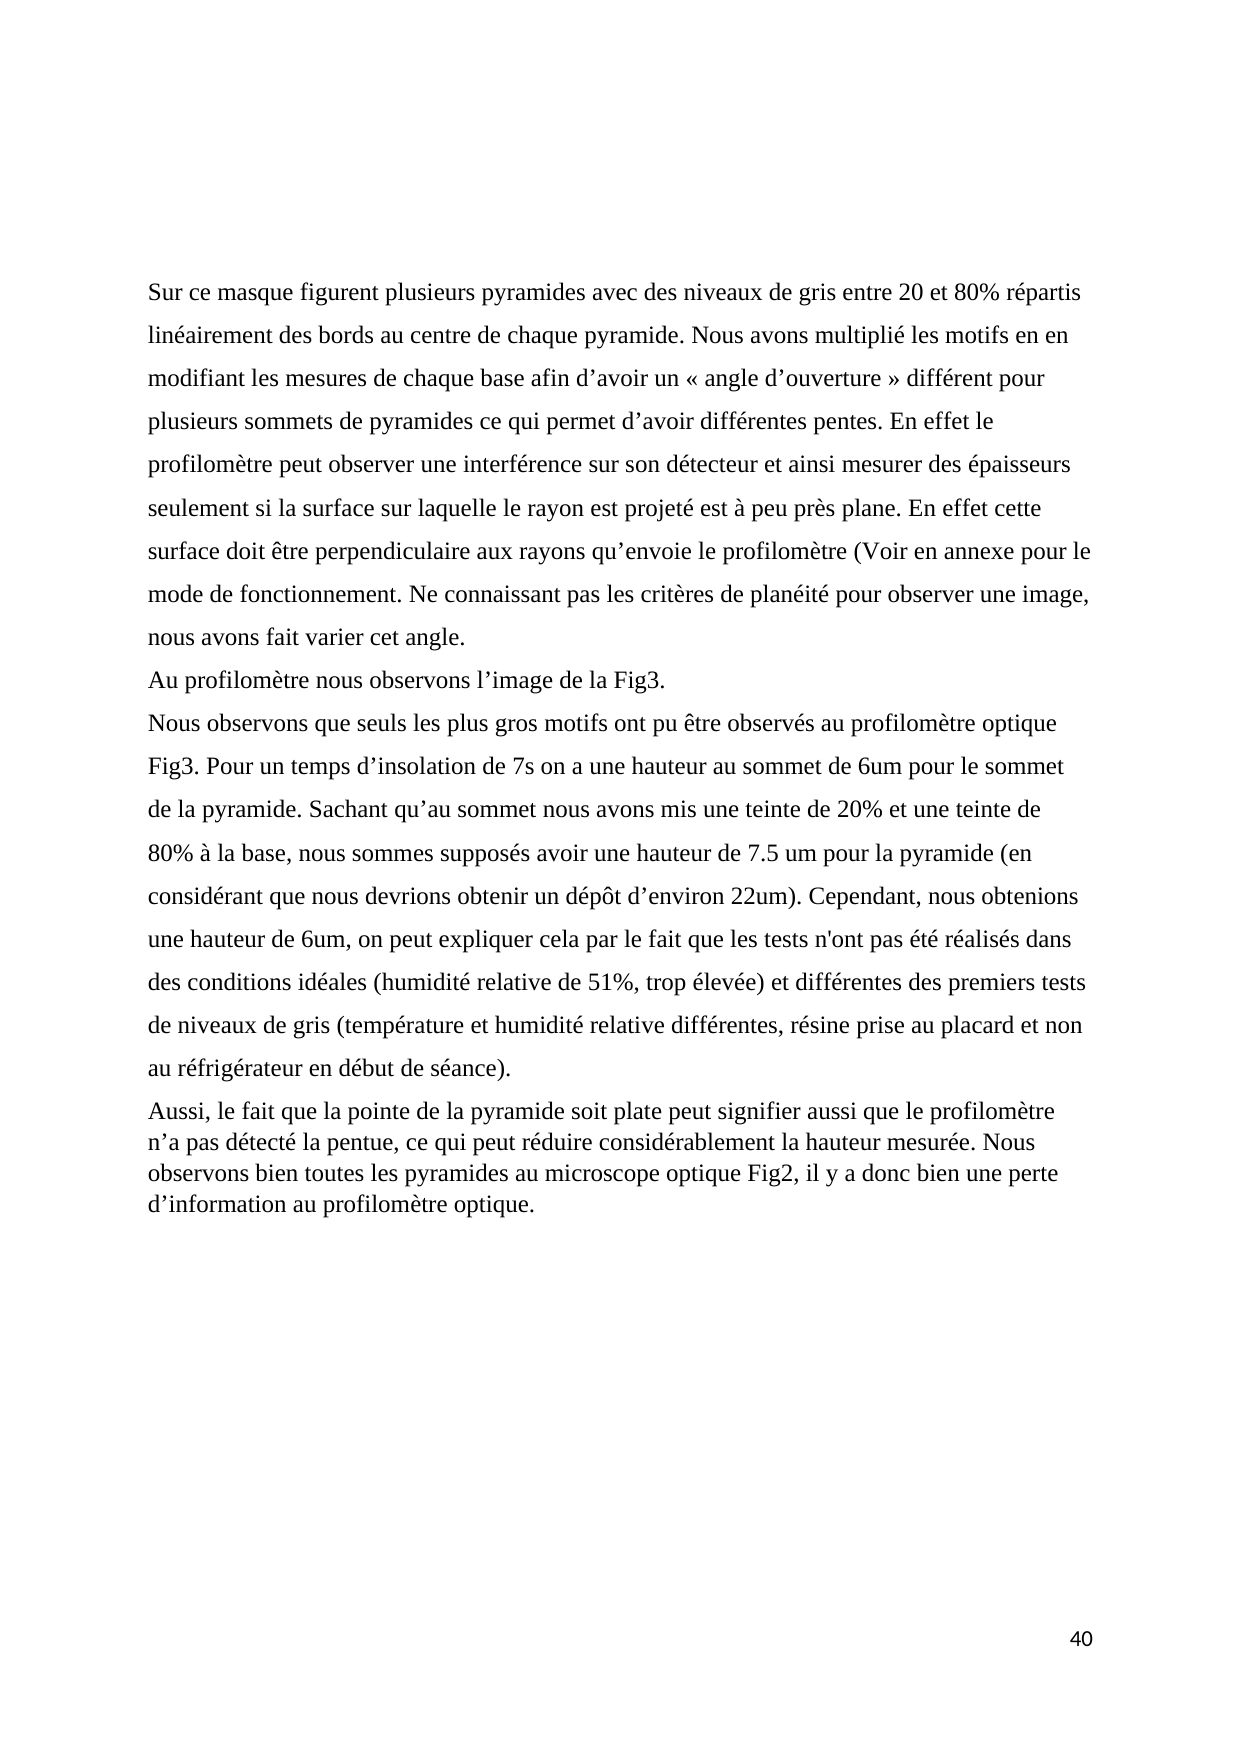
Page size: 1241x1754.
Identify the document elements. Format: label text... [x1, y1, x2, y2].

text Nous observons que seuls les plus gros motifs ont pu être observés au profilomètre optique Fig3. Pour un temps d’insolation de 7s on a une hauteur au sommet de 6um pour le sommet de la pyramide. Sachant qu’au sommet nous avons mis une teinte de 20% et une teinte de 80% à la base, nous sommes supposés avoir une hauteur de 7.5 um pour la pyramide (en considérant que nous devrions obtenir un dépôt d’environ 22um). Cependant, nous obtenions une hauteur de 6um, on peut expliquer cela par le fait que les tests n'ont pas été réalisés dans des conditions idéales (humidité relative de 51%, trop élevée) et différentes des premiers tests de niveaux de gris (température et humidité relative différentes, résine prise au placard et non au réfrigérateur en début de séance). [148, 708, 1093, 1082]
text Au profilomètre nous observons l’image de la Fig3. [148, 665, 1093, 694]
text Sur ce masque figurent plusieurs pyramides avec des niveaux de gris entre 20 et 80% répartis linéairement des bords au centre de chaque pyramide. Nous avons multiplié les motifs en en modifiant les mesures de chaque base afin d’avoir un « angle d’ouverture » différent pour plusieurs sommets de pyramides ce qui permet d’avoir différentes pentes. En effet le profilomètre peut observer une interférence sur son détecteur et ainsi mesurer des épaisseurs seulement si la surface sur laquelle le rayon est projeté est à peu près plane. En effet cette surface doit être perpendiculaire aux rayons qu’envoie le profilomètre (Voir en annexe pour le mode de fonctionnement. Ne connaissant pas les critères de planéité pour observer une image, nous avons fait varier cet angle. [148, 277, 1093, 651]
text Aussi, le fait que la pointe de la pyramide soit plate peut signifier aussi que le profilomètre n’a pas détecté la pentue, ce qui peut réduire considérablement la hauteur mesurée. Nous observons bien toutes les pyramides au microscope optique Fig2, il y a donc bien une perte d’information au profilomètre optique. [148, 1096, 1093, 1218]
